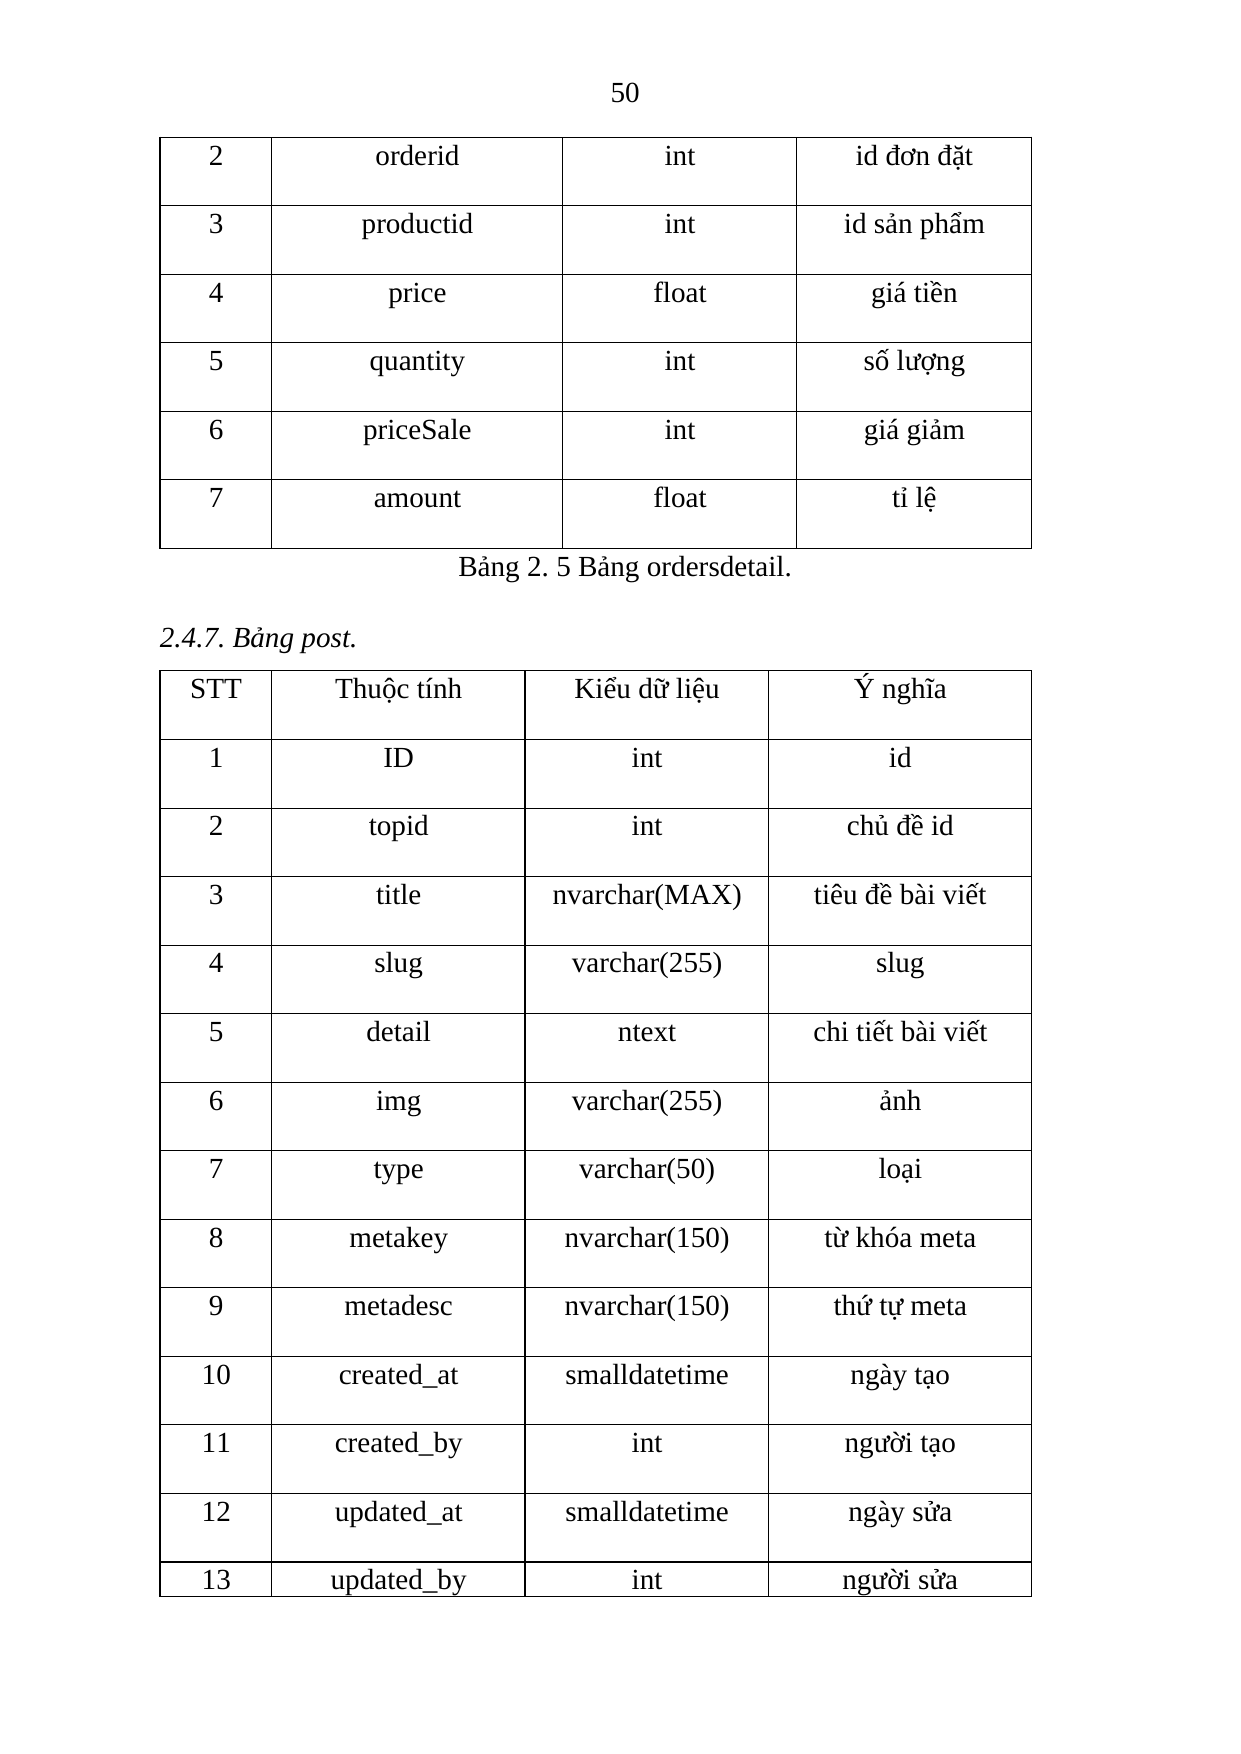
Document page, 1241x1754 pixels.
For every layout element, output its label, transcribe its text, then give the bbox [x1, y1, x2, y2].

table_cell metakey [272, 1220, 524, 1287]
table_cell 6 [161, 1083, 271, 1150]
table_cell created_by [272, 1425, 524, 1493]
table_cell int [526, 1425, 768, 1493]
table_cell slug [769, 946, 1031, 1013]
table_cell chi tiết bài viết [769, 1014, 1031, 1082]
table_cell 1 [161, 740, 271, 807]
table_cell 3 [161, 877, 271, 944]
table_cell 12 [161, 1494, 271, 1561]
table_cell price [272, 275, 562, 342]
table_cell nvarchar(150) [526, 1220, 768, 1287]
table_cell quantity [272, 343, 562, 411]
table_cell topid [272, 809, 524, 876]
table_cell priceSale [272, 412, 562, 479]
table_cell 2 [161, 809, 271, 876]
table_cell type [272, 1151, 524, 1219]
table_cell nvarchar(150) [526, 1288, 768, 1356]
table_cell giá tiền [797, 275, 1031, 342]
table_cell int [526, 1563, 768, 1596]
table_cell 4 [161, 275, 271, 342]
table_cell chủ đề id [769, 809, 1031, 876]
table_cell tiêu đề bài viết [769, 877, 1031, 944]
table_cell từ khóa meta [769, 1220, 1031, 1287]
text Bảng 2. 5 Bảng ordersdetail. [159, 549, 1090, 582]
table_header Kiểu dữ liệu [526, 671, 768, 739]
table_cell int [563, 206, 796, 274]
table_cell 6 [161, 412, 271, 479]
table_cell int [526, 740, 768, 807]
table_cell int [563, 138, 796, 205]
table_cell 5 [161, 1014, 271, 1082]
table_cell ngày sửa [769, 1494, 1031, 1561]
table_cell title [272, 877, 524, 944]
table_cell id sản phẩm [797, 206, 1031, 274]
table_cell thứ tự meta [769, 1288, 1031, 1356]
table_cell metadesc [272, 1288, 524, 1356]
table_cell số lượng [797, 343, 1031, 411]
table_header Ý nghĩa [769, 671, 1031, 739]
table_cell loại [769, 1151, 1031, 1219]
table_cell 9 [161, 1288, 271, 1356]
table_cell amount [272, 480, 562, 548]
table_cell float [563, 275, 796, 342]
table_cell detail [272, 1014, 524, 1082]
table_cell int [563, 343, 796, 411]
table_cell 11 [161, 1425, 271, 1493]
table_cell 10 [161, 1357, 271, 1424]
table_cell ảnh [769, 1083, 1031, 1150]
table_cell id đơn đặt [797, 138, 1031, 205]
table_cell 3 [161, 206, 271, 274]
table_cell img [272, 1083, 524, 1150]
table_cell 7 [161, 1151, 271, 1219]
table_cell varchar(255) [526, 1083, 768, 1150]
table_cell productid [272, 206, 562, 274]
table_cell id [769, 740, 1031, 807]
table_cell slug [272, 946, 524, 1013]
table_cell created_at [272, 1357, 524, 1424]
table_cell updated_by [272, 1563, 524, 1596]
table_cell giá giảm [797, 412, 1031, 479]
table_cell 7 [161, 480, 271, 548]
table_cell float [563, 480, 796, 548]
table_cell tỉ lệ [797, 480, 1031, 548]
table_cell ID [272, 740, 524, 807]
table_cell varchar(255) [526, 946, 768, 1013]
table_cell 5 [161, 343, 271, 411]
table_cell smalldatetime [526, 1357, 768, 1424]
table_header Thuộc tính [272, 671, 524, 739]
table_cell smalldatetime [526, 1494, 768, 1561]
table_cell int [526, 809, 768, 876]
table_cell 13 [161, 1563, 271, 1596]
table_cell nvarchar(MAX) [526, 877, 768, 944]
table_cell updated_at [272, 1494, 524, 1561]
table_cell 4 [161, 946, 271, 1013]
table_cell 2 [161, 138, 271, 205]
table_cell ntext [526, 1014, 768, 1082]
subtitle 2.4.7. Bảng post. [159, 620, 1090, 653]
table_cell 8 [161, 1220, 271, 1287]
table_cell người sửa [769, 1563, 1031, 1596]
table_cell người tạo [769, 1425, 1031, 1493]
table_cell ngày tạo [769, 1357, 1031, 1424]
table_cell orderid [272, 138, 562, 205]
table_header STT [161, 671, 271, 739]
table_cell varchar(50) [526, 1151, 768, 1219]
table_cell int [563, 412, 796, 479]
